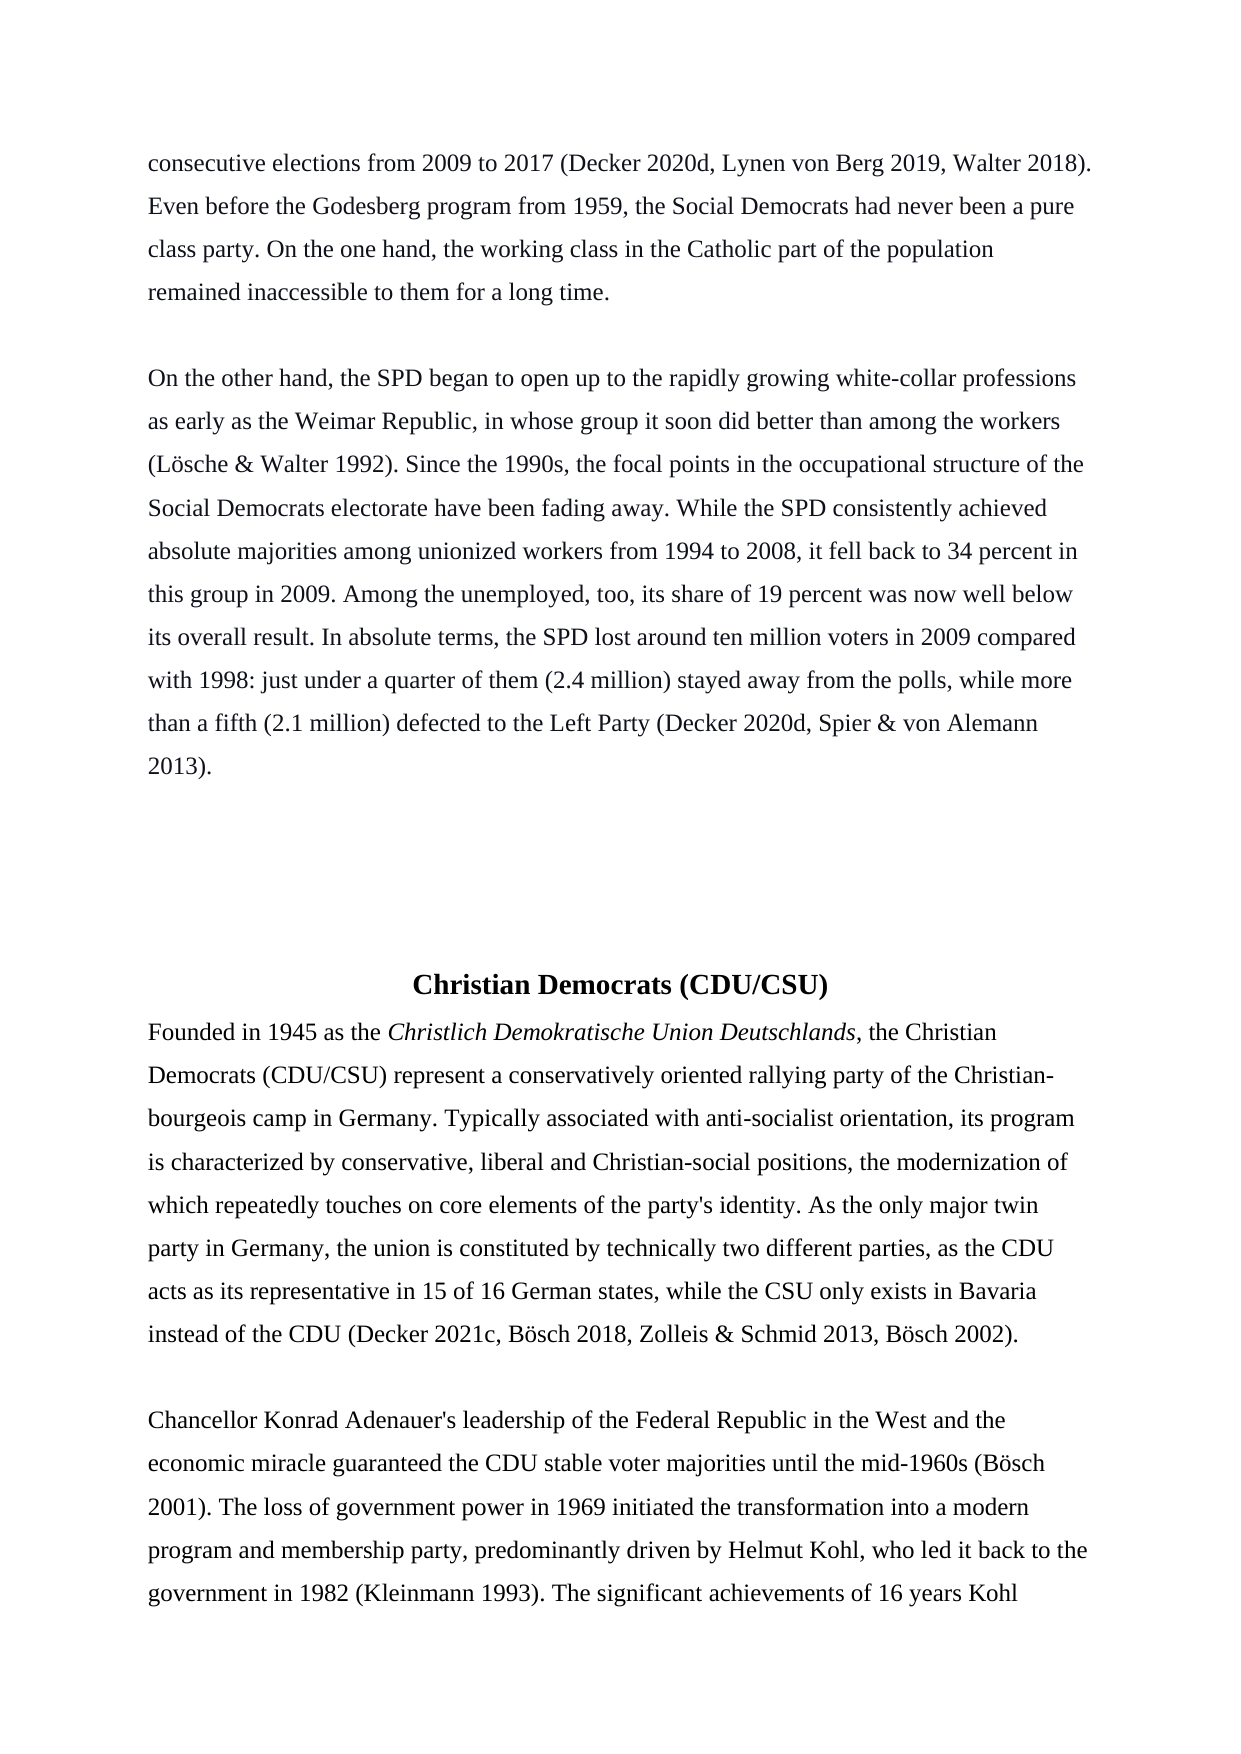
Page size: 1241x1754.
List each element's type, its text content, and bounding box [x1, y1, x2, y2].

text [148, 1405, 1093, 1607]
text Christian Democrats (CDU/CSU) [148, 967, 1093, 1001]
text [148, 148, 1093, 306]
text Founded in 1945 as the Christlich Demokratische Union Deutschlands, the Christian Democrats (CDU/CSU) represent a conservatively oriented rallying party of the Christian-bourgeois camp in Germany. Typically associated with anti-socialist orientation, its program is characterized by conservative, liberal and Christian-social positions, the modernization of which repeatedly touches on core elements of the party's identity. As the only major twin party in Germany, the union is constituted by technically two different parties, as the CDU acts as its representative in 15 of 16 German states, while the CSU only exists in Bavaria instead of the CDU (Decker 2021c, Bösch 2018, Zolleis & Schmid 2013, Bösch 2002). [148, 1017, 1093, 1348]
text On the other hand, the SPD began to open up to the rapidly growing white-collar professions as early as the Weimar Republic, in whose group it soon did better than among the workers (Lösche & Walter 1992). Since the 1990s, the focal points in the occupational structure of the Social Democrats electorate have been fading away. While the SPD consistently achieved absolute majorities among unionized workers from 1994 to 2008, it fell back to 34 percent in this group in 2009. Among the unemployed, too, its share of 19 percent was now well below its overall result. In absolute terms, the SPD lost around ten million voters in 2009 compared with 1998: just under a quarter of them (2.4 million) stayed away from the polls, while more than a fifth (2.1 million) defected to the Left Party (Decker 2020d, Spier & von Alemann 2013). [148, 363, 1093, 780]
